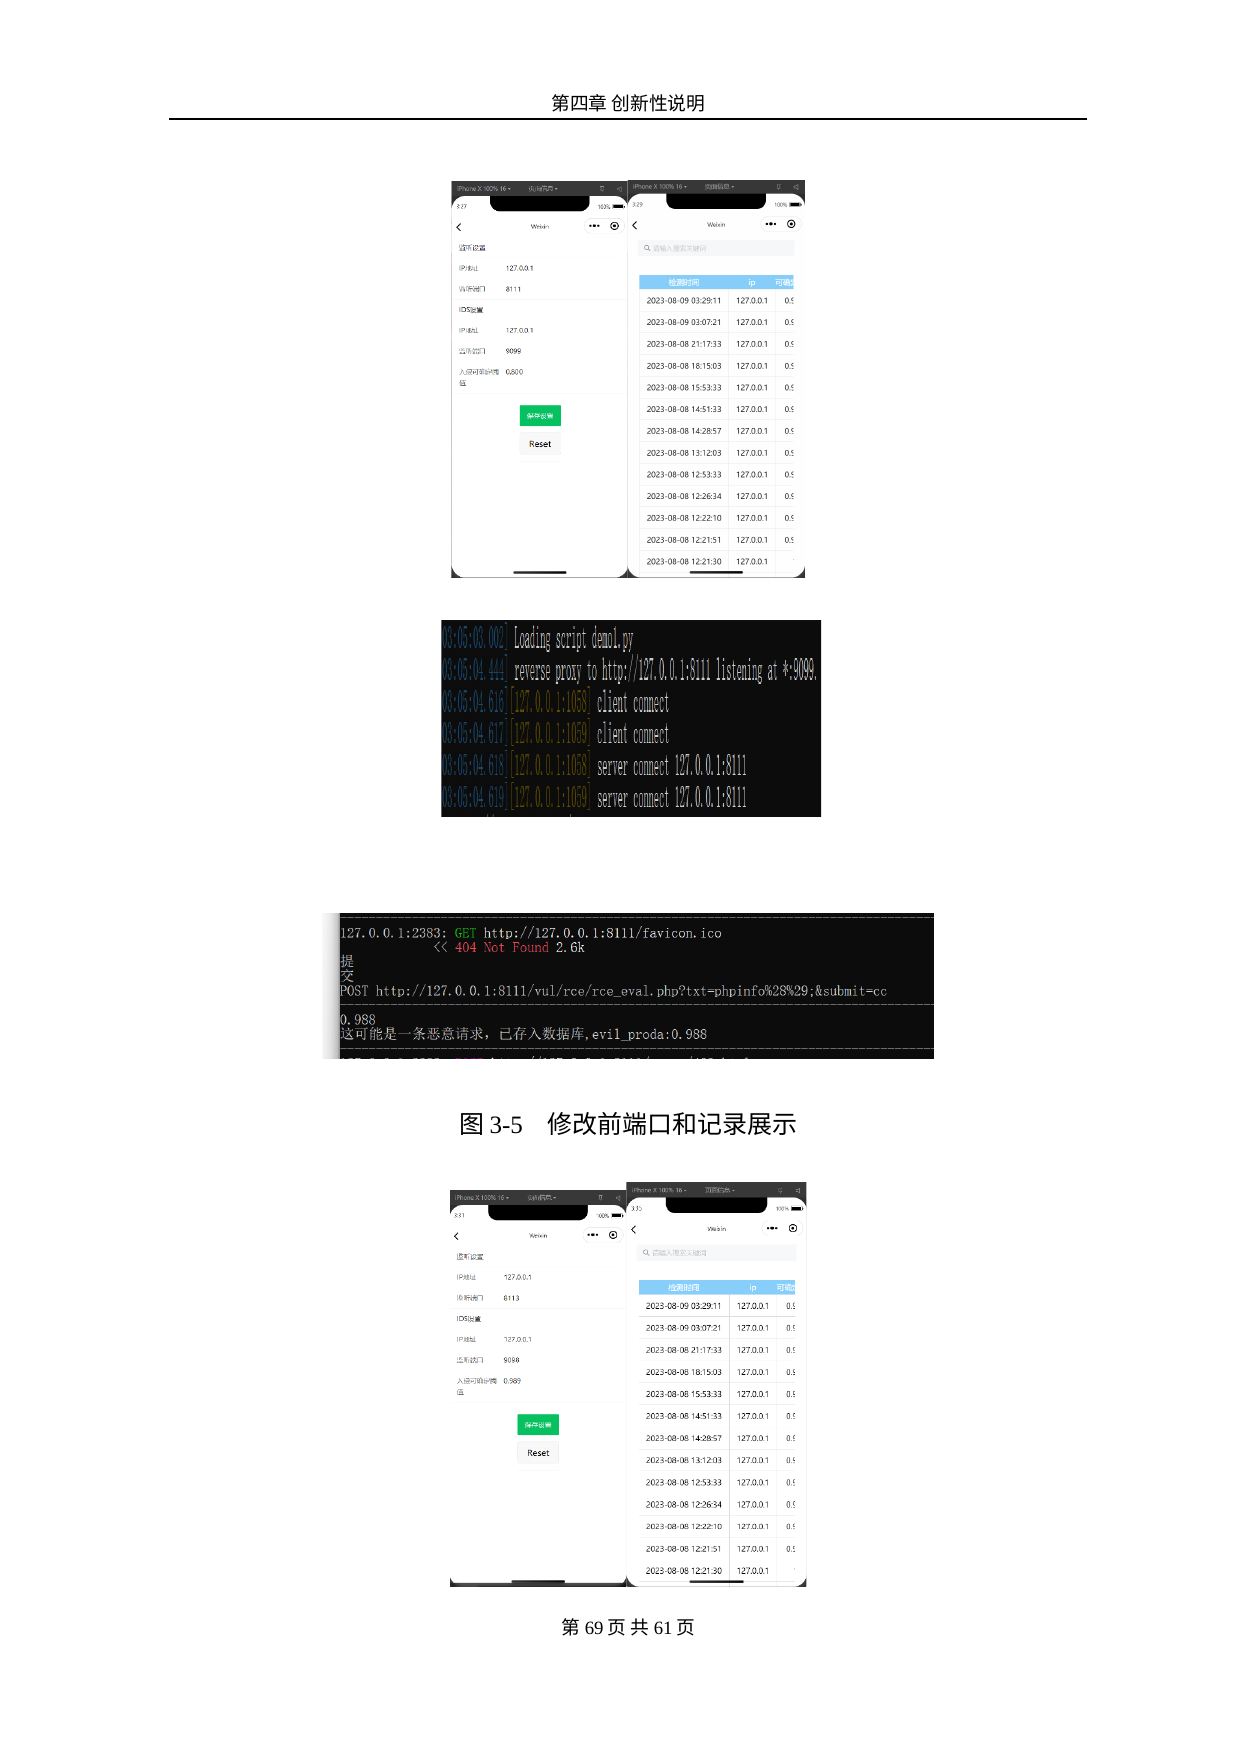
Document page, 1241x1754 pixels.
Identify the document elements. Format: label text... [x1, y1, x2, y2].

text 图3-5 修改前端口和记录展示 [169, 1090, 1087, 1155]
picture [451, 180, 805, 578]
picture [441, 620, 822, 817]
picture [322, 913, 934, 1059]
picture [450, 1182, 807, 1587]
